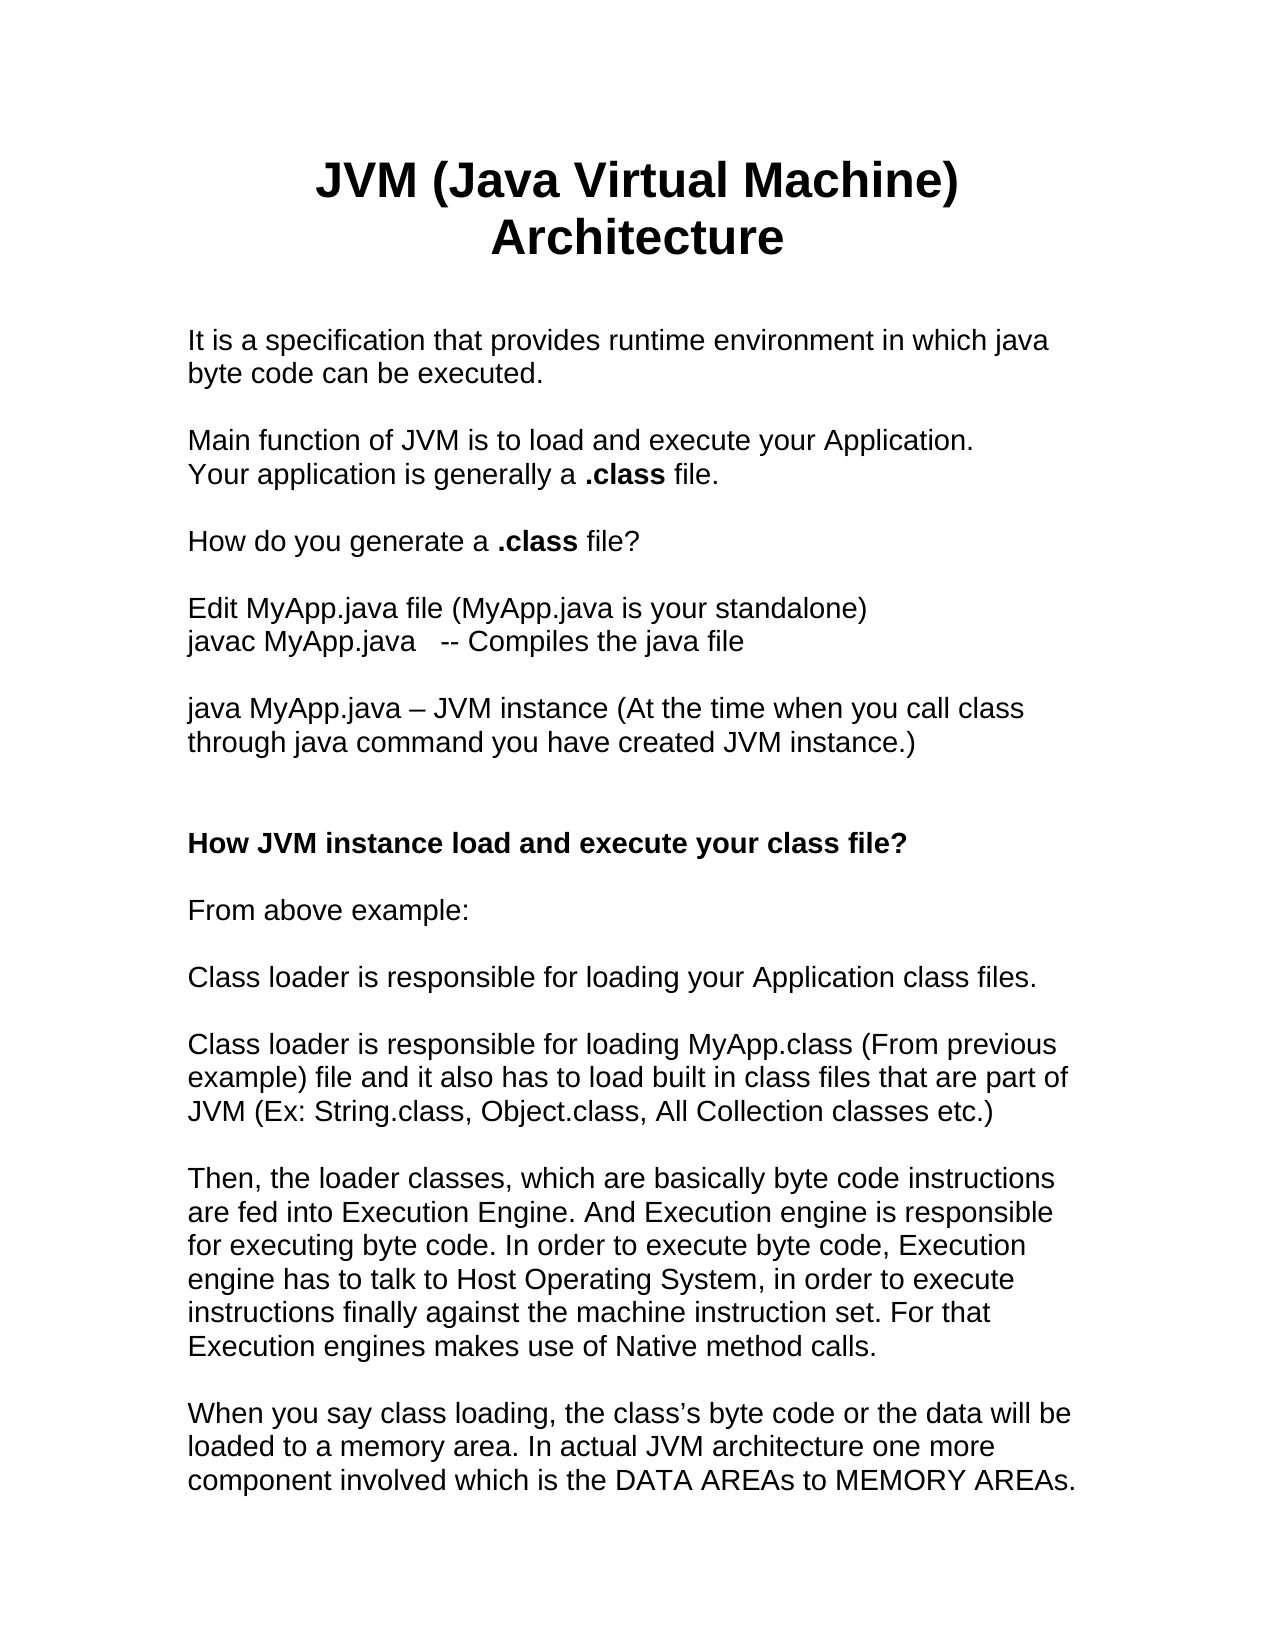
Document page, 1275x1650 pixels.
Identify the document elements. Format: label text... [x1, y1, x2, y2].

text Class loader is responsible for loading MyApp.class (From previous example) file and it also has to load built in class files that are part of JVM (Ex: String.class, Object.class, All Collection classes etc.) [187, 1027, 1087, 1127]
text When you say class loading, the class’s byte code or the data will be loaded to a memory area. In actual JVM architecture one more component involved which is the DATA AREAs to MEMORY AREAs. [187, 1396, 1087, 1496]
text From above example: [187, 893, 1087, 926]
text Then, the loader classes, which are basically byte code instructions are fed into Execution Engine. And Execution engine is responsible for executing byte code. In order to execute byte code, Execution engine has to talk to Host Operating System, in order to execute instructions finally against the machine instruction set. For that Execution engines makes use of Native method calls. [187, 1161, 1087, 1362]
text It is a specification that provides runtime environment in which java byte code can be executed. [187, 322, 1087, 389]
text How JVM instance load and execute your class file? [187, 826, 1087, 859]
text Class loader is responsible for loading your Application class files. [187, 960, 1087, 993]
text Your application is generally a .class file. [187, 457, 1087, 490]
text javac MyApp.java -- Compiles the java file [187, 624, 1087, 658]
text How do you generate a .class file? [187, 524, 1087, 557]
text Main function of JVM is to load and execute your Application. [187, 423, 1087, 457]
text java MyApp.java – JVM instance (At the time when you call class through java command you have created JVM instance.) [187, 691, 1087, 758]
text JVM (Java Virtual Machine) Architecture [187, 150, 1087, 265]
text Edit MyApp.java file (MyApp.java is your standalone) [187, 591, 1087, 624]
